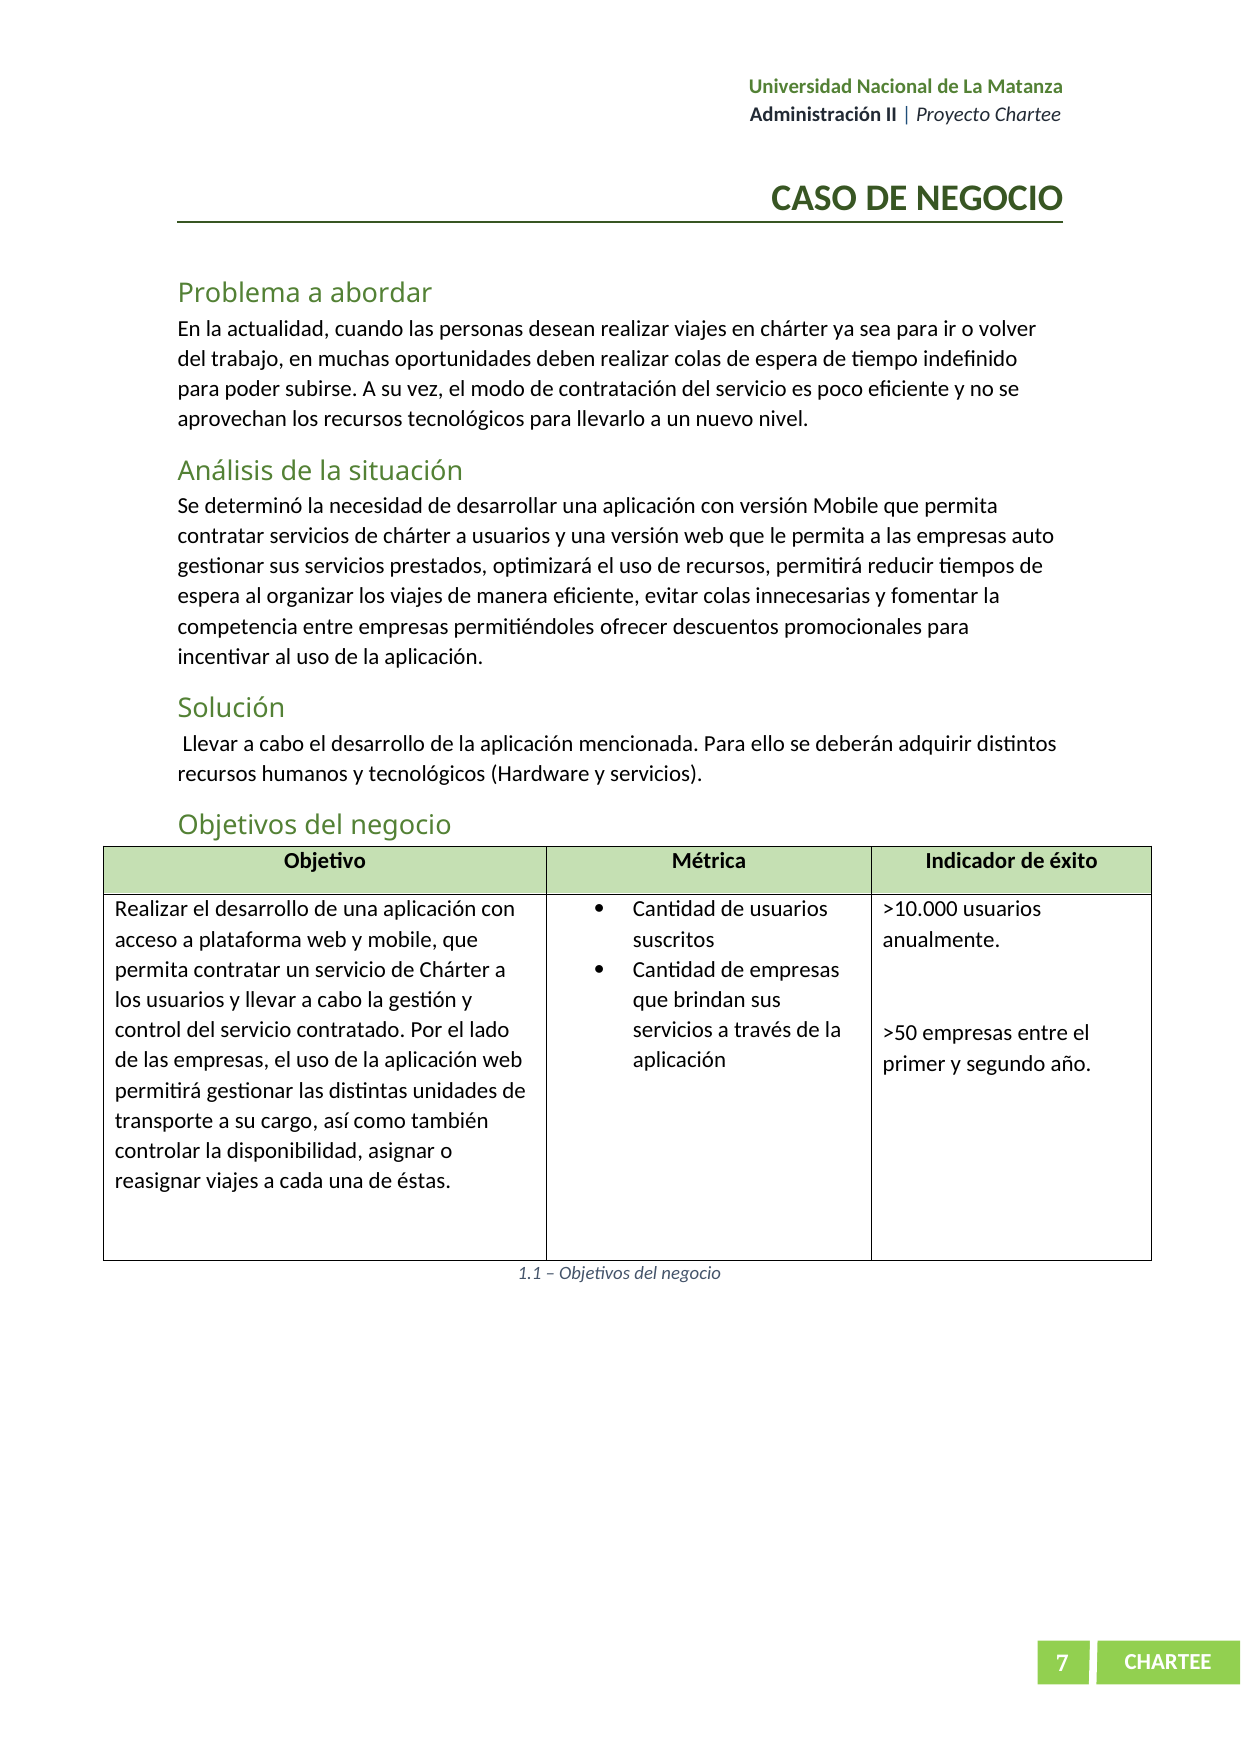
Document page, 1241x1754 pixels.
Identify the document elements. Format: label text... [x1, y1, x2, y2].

subtitle Problema a abordar [177, 274, 1063, 311]
table_cell Realizar el desarrollo de una aplicación con acceso a plataforma web y mobile, que permita contratar un servicio de Chárter a los usuarios y llevar a cabo la gestión y control del servicio contratado. Por el lado de las empresas, el uso de la aplicación web permitirá gestionar las distintas unidades de transporte a su cargo, así como también controlar la disponibilidad, asignar o reasignar viajes a cada una de éstas. [104, 895, 546, 1260]
subtitle Análisis de la situación [177, 451, 1063, 488]
text Se determinó la necesidad de desarrollar una aplicación con versión Mobile que permita contratar servicios de chárter a usuarios y una versión web que le permita a las empresas auto gestionar sus servicios prestados, optimizará el uso de recursos, permitirá reducir tiempos de espera al organizar los viajes de manera eficiente, evitar colas innecesarias y fomentar la competencia entre empresas permitiéndoles ofrecer descuentos promocionales para incentivar al uso de la aplicación. [177, 491, 1063, 670]
subtitle CASO DE NEGOCIO [177, 173, 1063, 221]
table_header Objetivo [104, 847, 546, 893]
table_header Indicador de éxito [872, 847, 1151, 893]
text Llevar a cabo el desarrollo de la aplicación mencionada. Para ello se deberán adquirir distintos recursos humanos y tecnológicos (Hardware y servicios). [177, 729, 1063, 787]
table_cell >10.000 usuarios anualmente. >50 empresas entre el primer y segundo año. [872, 895, 1151, 1260]
table_header Métrica [547, 847, 871, 893]
text En la actualidad, cuando las personas desean realizar viajes en chárter ya sea para ir o volver del trabajo, en muchas oportunidades deben realizar colas de espera de tiempo indefinido para poder subirse. A su vez, el modo de contratación del servicio es poco eficiente y no se aprovechan los recursos tecnológicos para llevarlo a un nuevo nivel. [177, 314, 1063, 432]
subtitle Solución [177, 689, 1063, 726]
table_cell Cantidad de usuarios suscritos Cantidad de empresas que brindan sus servicios a través de la aplicación [547, 895, 871, 1260]
subtitle Objetivos del negocio [177, 806, 1063, 843]
text 1.1 – Objetivos del negocio [177, 1261, 1063, 1284]
